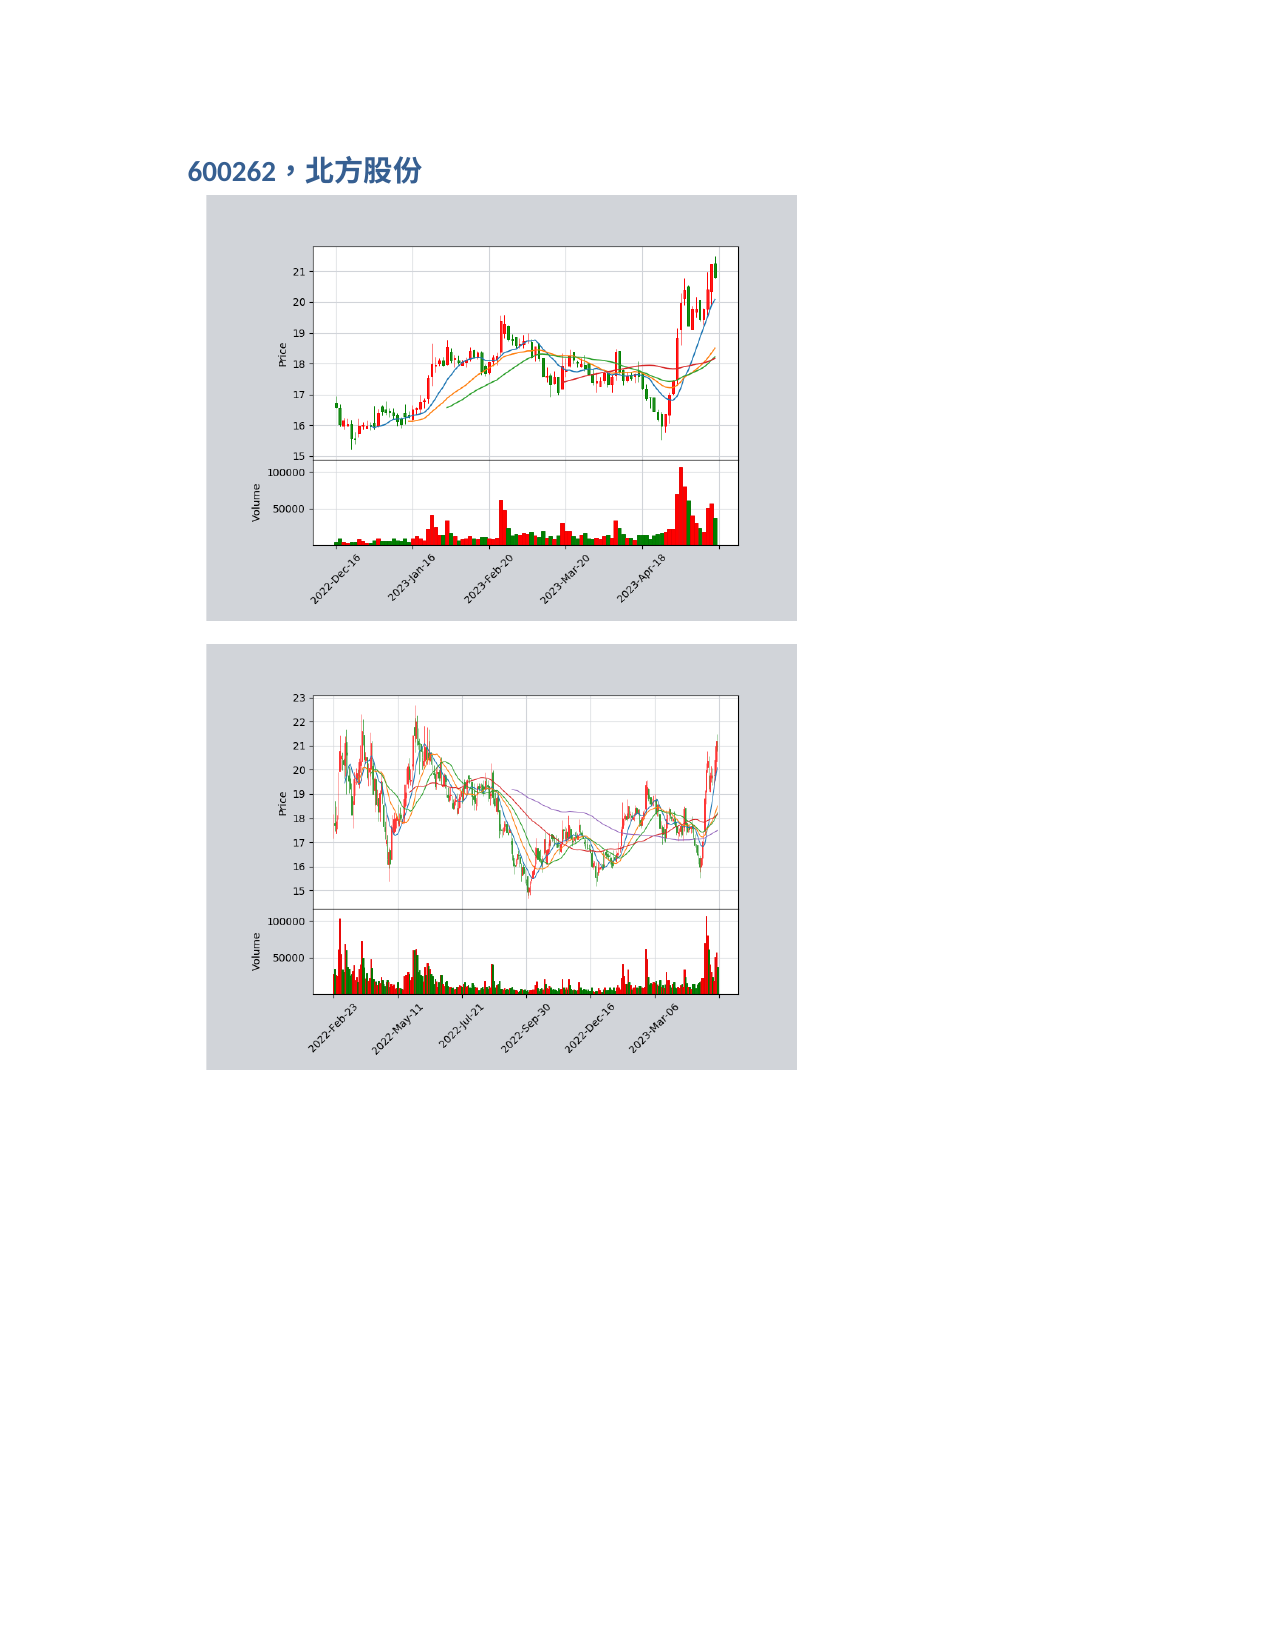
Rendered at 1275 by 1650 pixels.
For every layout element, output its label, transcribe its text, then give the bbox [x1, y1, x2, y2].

picture [206, 195, 797, 621]
picture [206, 644, 797, 1070]
subtitle 600262，北方股份 [187, 150, 1087, 190]
